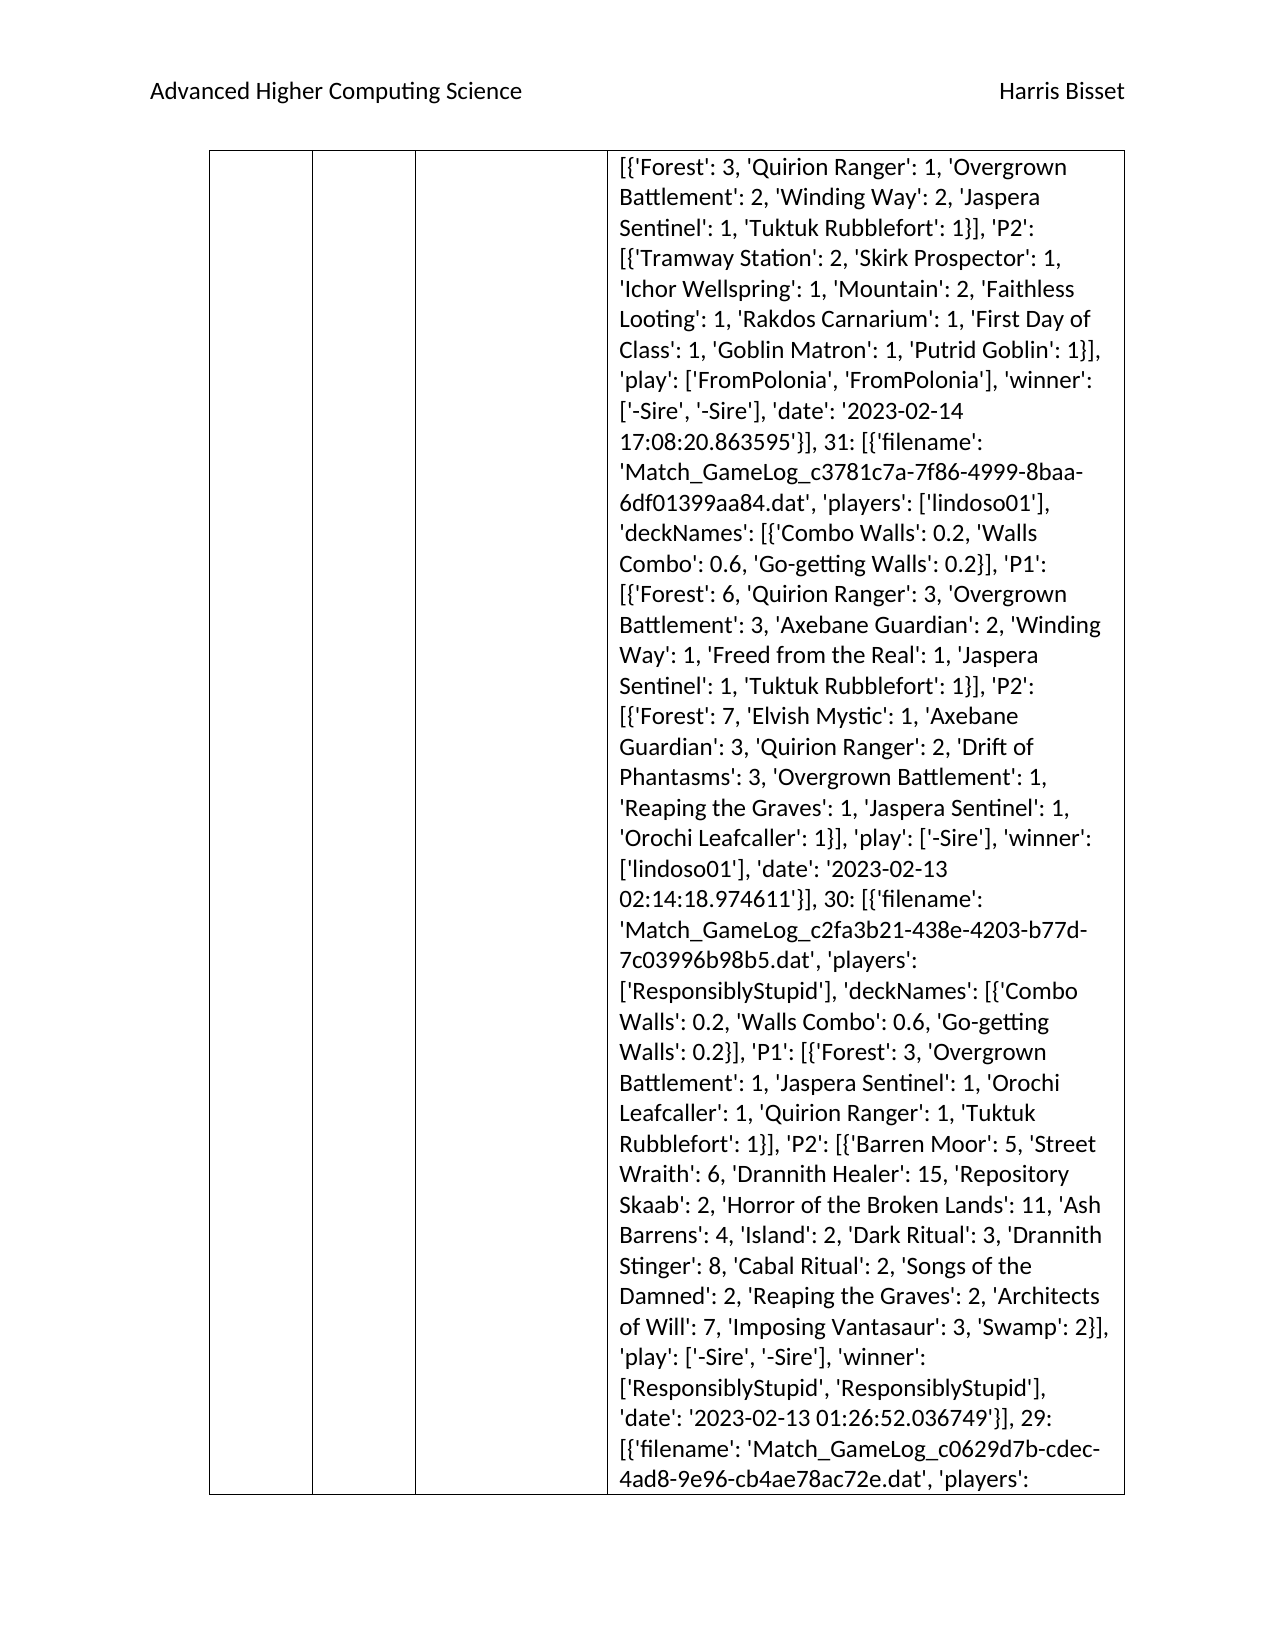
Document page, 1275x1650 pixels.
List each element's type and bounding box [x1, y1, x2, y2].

table_cell [313, 151, 415, 1494]
table_cell [210, 151, 312, 1494]
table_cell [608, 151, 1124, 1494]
table_cell [416, 151, 607, 1494]
